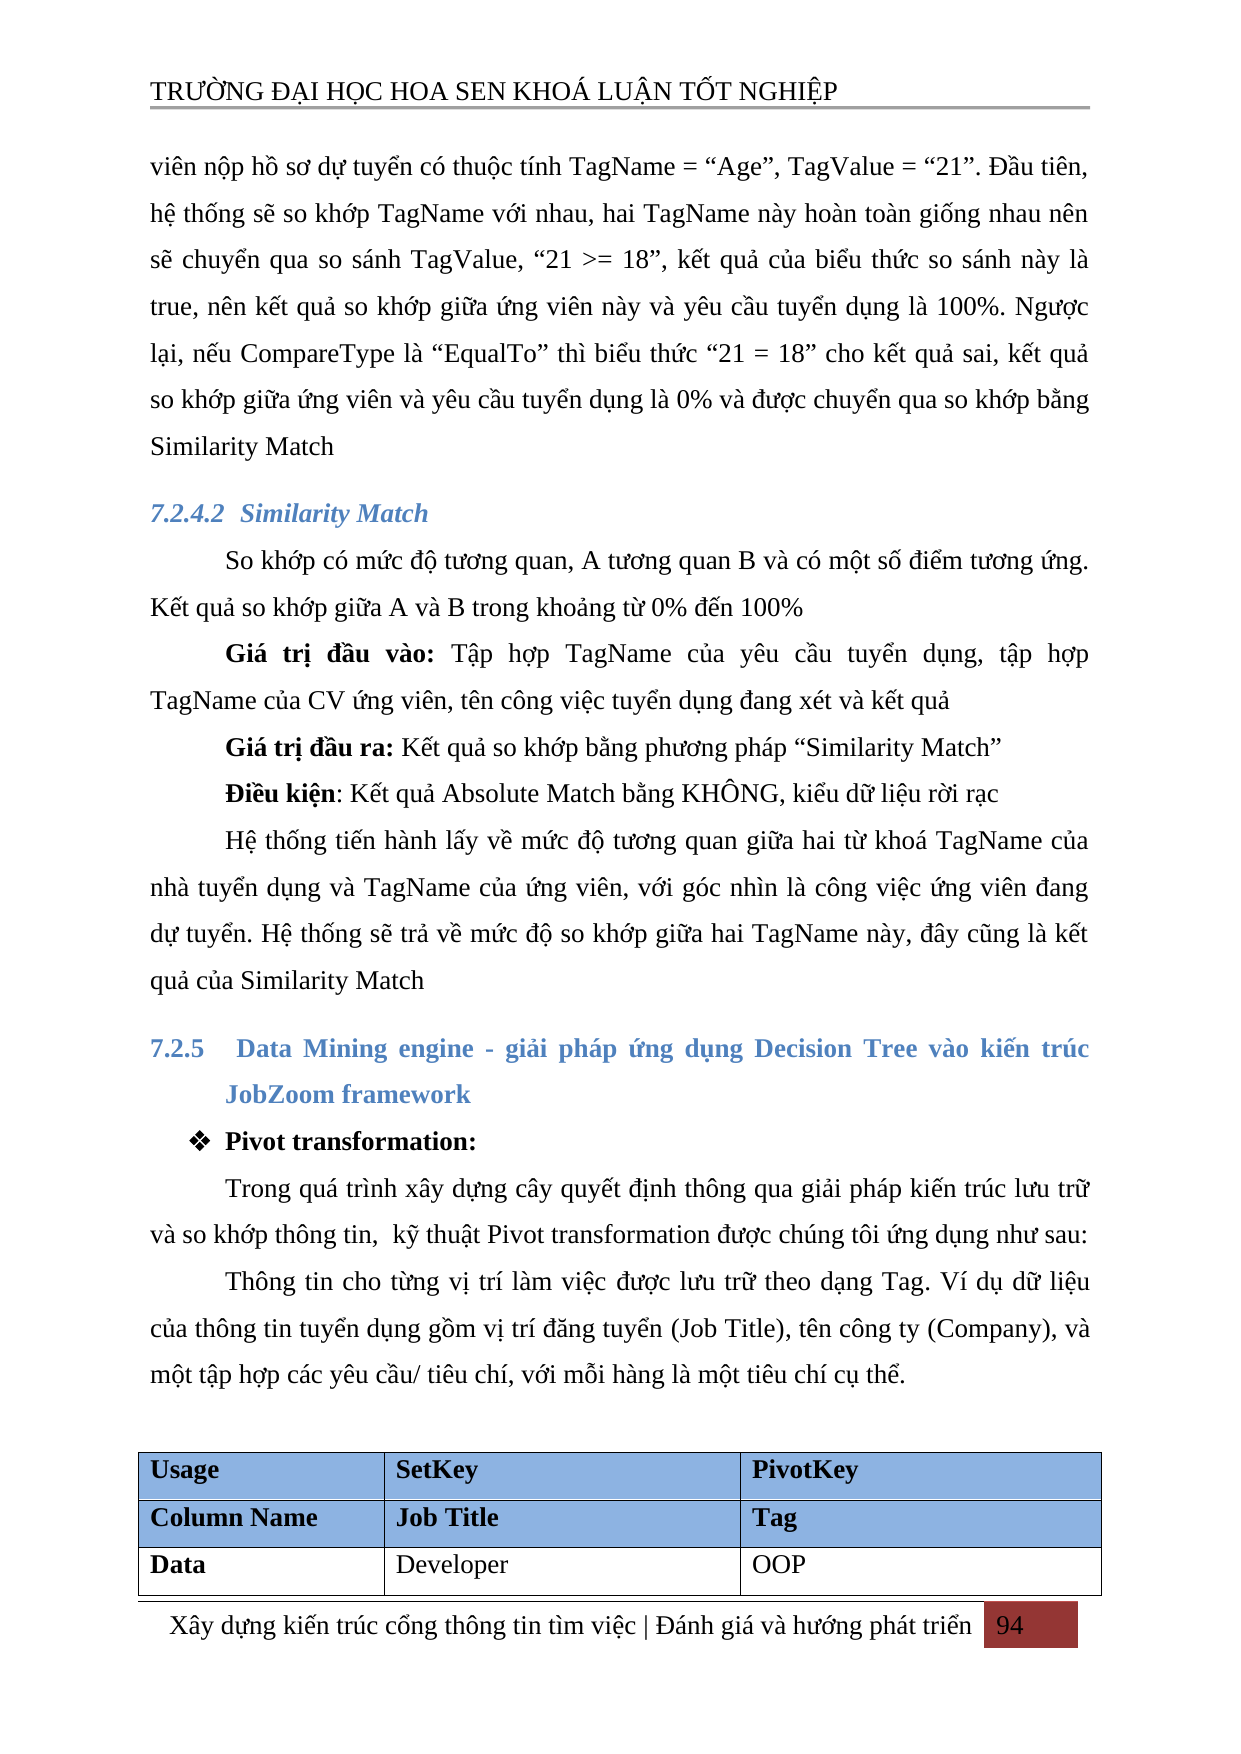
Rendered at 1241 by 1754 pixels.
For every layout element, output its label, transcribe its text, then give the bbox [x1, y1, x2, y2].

subtitle Similarity Match [150, 497, 1090, 529]
table_header SetKey [385, 1453, 740, 1499]
table_cell Data Records [139, 1548, 384, 1595]
subtitle Data Mining engine - giải pháp ứng dụng Decision Tree vào kiến trúc JobZoom framework [150, 1032, 1090, 1109]
text So khớp có mức độ tương quan, A tương quan B và có một số điểm tương ứng. Kết quả so khớp giữa A và B trong khoảng từ 0% đến 100% [150, 544, 1090, 622]
list Điều kiện: Kết quả Absolute Match bằng KHÔNG, kiểu dữ liệu rời rạc [150, 777, 1090, 809]
table_header PivotKey [741, 1453, 1101, 1499]
table_cell Column Name [139, 1501, 384, 1547]
text Giá trị đầu vào: Tập hợp TagName của yêu cầu tuyển dụng, tập hợp TagName của CV ứng viên, tên công việc tuyển dụng đang xét và kết quả [150, 637, 1090, 715]
table_cell Developer [385, 1548, 740, 1595]
text Giá trị đầu ra: Kết quả so khớp bằng phương pháp “Similarity Match” [150, 731, 1090, 762]
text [150, 150, 1090, 461]
table_cell OOP [741, 1548, 1101, 1595]
table_header Usage [139, 1453, 384, 1499]
list Pivot transformation: [187, 1125, 1090, 1156]
table_cell Job Title [385, 1501, 740, 1547]
text Trong quá trình xây dựng cây quyết định thông qua giải pháp kiến trúc lưu trữ và so khớp thông tin, kỹ thuật Pivot transformation được chúng tôi ứng dụng như sau: [150, 1172, 1090, 1250]
text Thông tin cho từng vị trí làm việc được lưu trữ theo dạng Tag. Ví dụ dữ liệu của thông tin tuyển dụng gồm vị trí đăng tuyển (Job Title), tên công ty (Company), và một tập hợp các yêu cầu/ tiêu chí, với mỗi hàng là một tiêu chí cụ thể. [150, 1265, 1090, 1390]
table_cell Tag [741, 1501, 1101, 1547]
list Hệ thống tiến hành lấy về mức độ tương quan giữa hai từ khoá TagName của nhà tuyển dụng và TagName của ứng viên, với góc nhìn là công việc ứng viên đang dự tuyển. Hệ thống sẽ trả về mức độ so khớp giữa hai TagName này, đây cũng là kết quả của Similarity Match [150, 824, 1090, 995]
